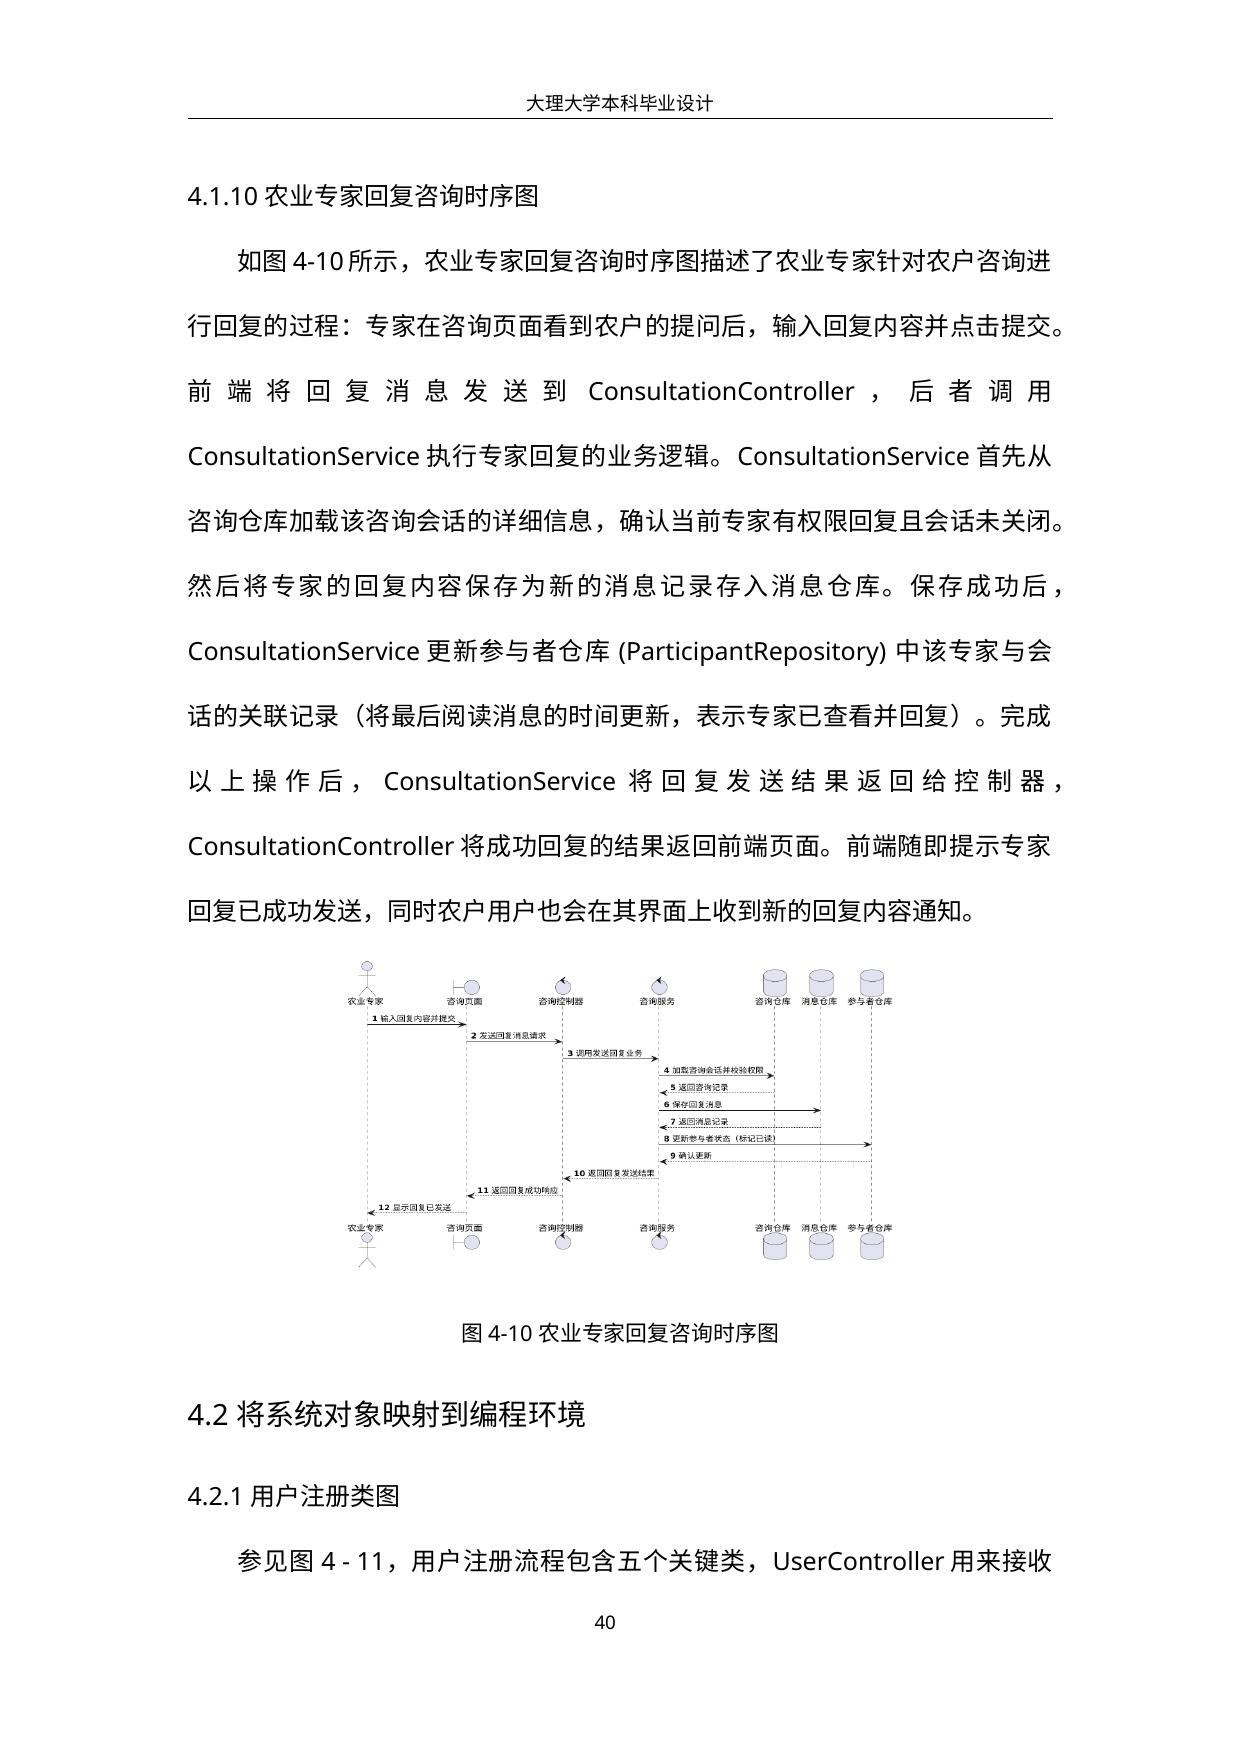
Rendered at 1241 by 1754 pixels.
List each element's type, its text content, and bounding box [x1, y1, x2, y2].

text 4.2 将系统对象映射到编程环境 [187, 1381, 1053, 1446]
text 如图4-10所示，农业专家回复咨询时序图描述了农业专家针对农户咨询进行回复的过程：专家在咨询页面看到农户的提问后，输入回复内容并点击提交。前端将回复消息发送到ConsultationController，后者调用ConsultationService执行专家回复的业务逻辑。ConsultationService首先从咨询仓库加载该咨询会话的详细信息，确认当前专家有权限回复且会话未关闭。然后将专家的回复内容保存为新的消息记录存入消息仓库。保存成功后，ConsultationService更新参与者仓库 (ParticipantRepository) 中该专家与会话的关联记录（将最后阅读消息的时间更新，表示专家已查看并回复）。完成以上操作后，ConsultationService将回复发送结果返回给控制器，ConsultationController将成功回复的结果返回前端页面。前端随即提示专家回复已成功发送，同时农户用户也会在其界面上收到新的回复内容通知。 [187, 227, 1053, 942]
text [187, 1527, 1053, 1592]
text 4.2.1 用户注册类图 [187, 1462, 1053, 1527]
text 图4-10 农业专家回复咨询时序图 [187, 1316, 1053, 1348]
picture [344, 958, 896, 1270]
text 4.1.10 农业专家回复咨询时序图 [187, 162, 1053, 227]
